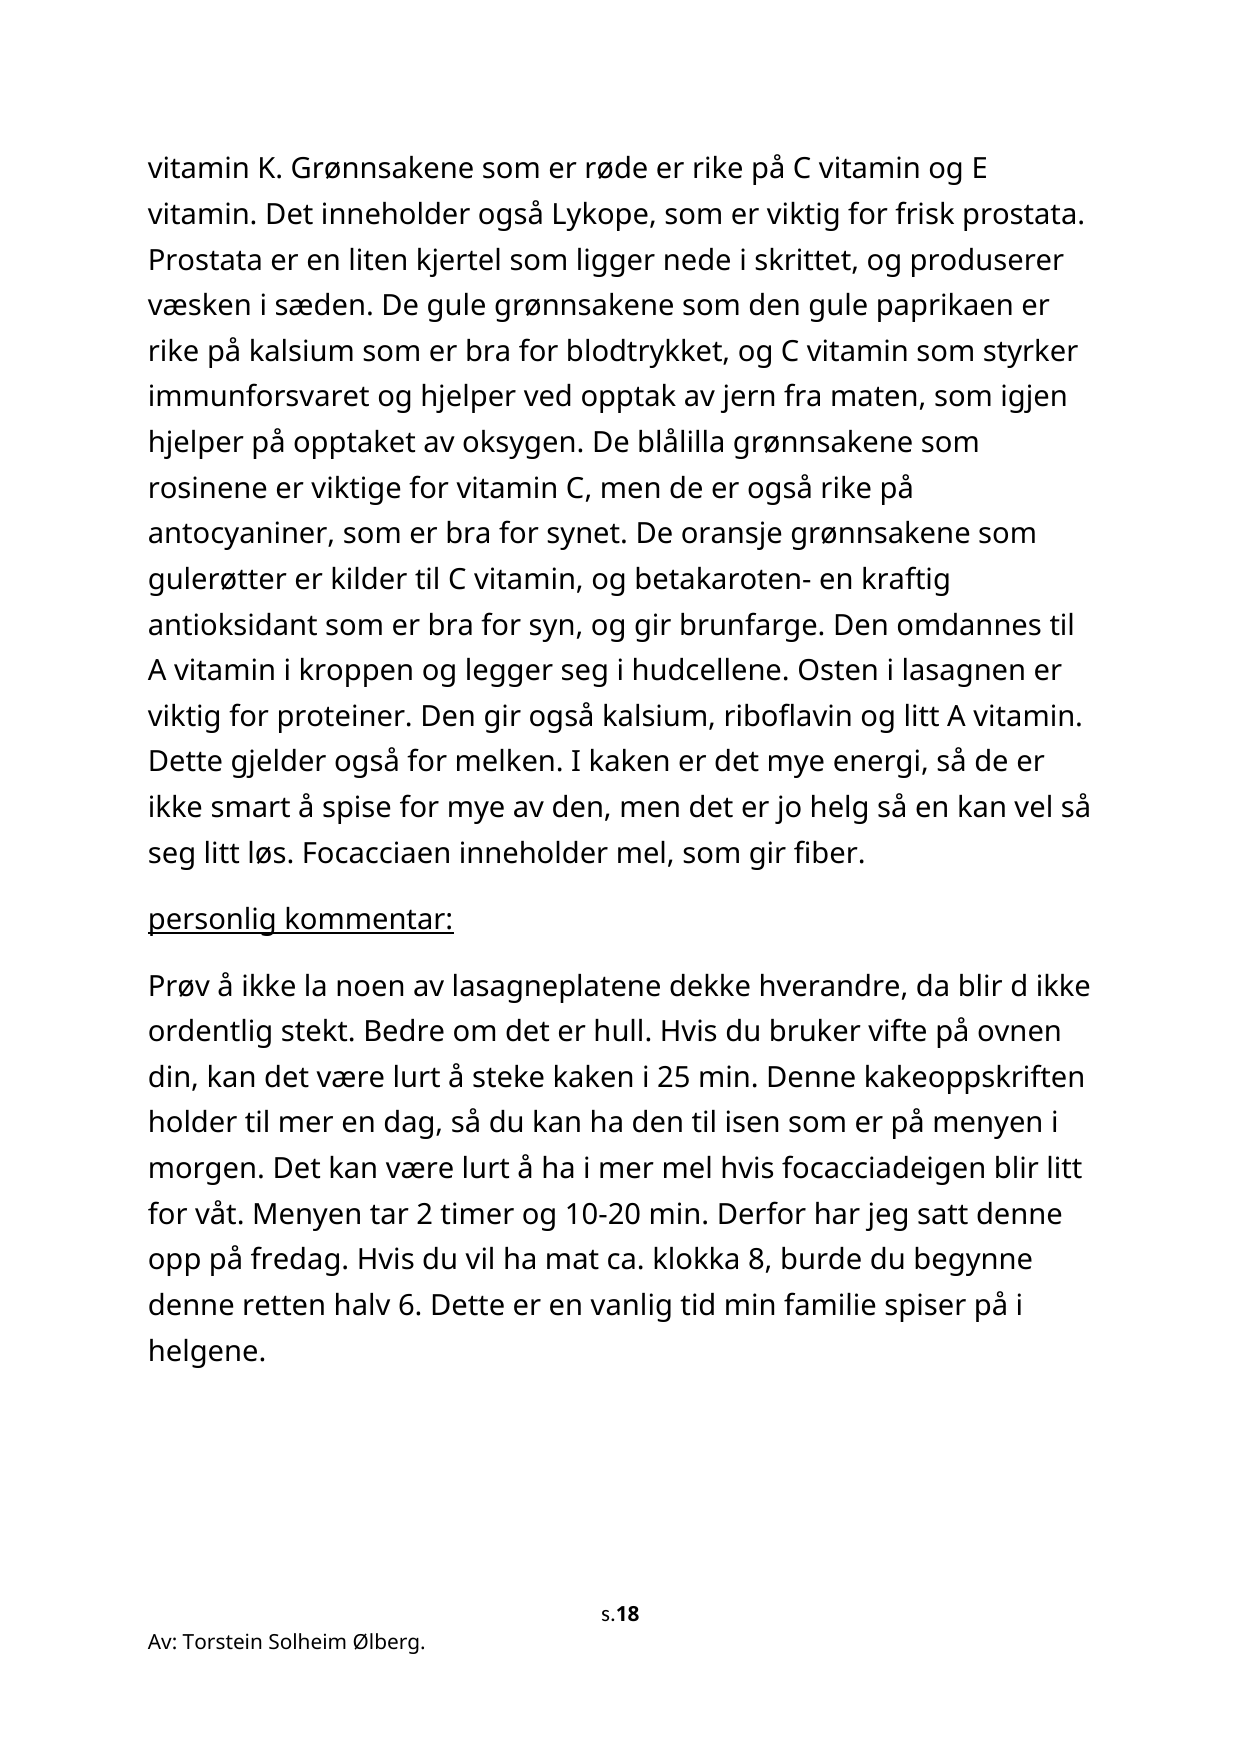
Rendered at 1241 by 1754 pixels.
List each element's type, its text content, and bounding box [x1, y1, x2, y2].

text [148, 148, 1093, 872]
text personlig kommentar: [148, 898, 1093, 938]
text Prøv å ikke la noen av lasagneplatene dekke hverandre, da blir d ikke ordentlig stekt. Bedre om det er hull. Hvis du bruker vifte på ovnen din, kan det være lurt å steke kaken i 25 min. Denne kakeoppskriften holder til mer en dag, så du kan ha den til isen som er på menyen i morgen. Det kan være lurt å ha i mer mel hvis focacciadeigen blir litt for våt. Menyen tar 2 timer og 10-20 min. Derfor har jeg satt denne opp på fredag. Hvis du vil ha mat ca. klokka 8, burde du begynne denne retten halv 6. Dette er en vanlig tid min familie spiser på i helgene. [148, 965, 1093, 1369]
